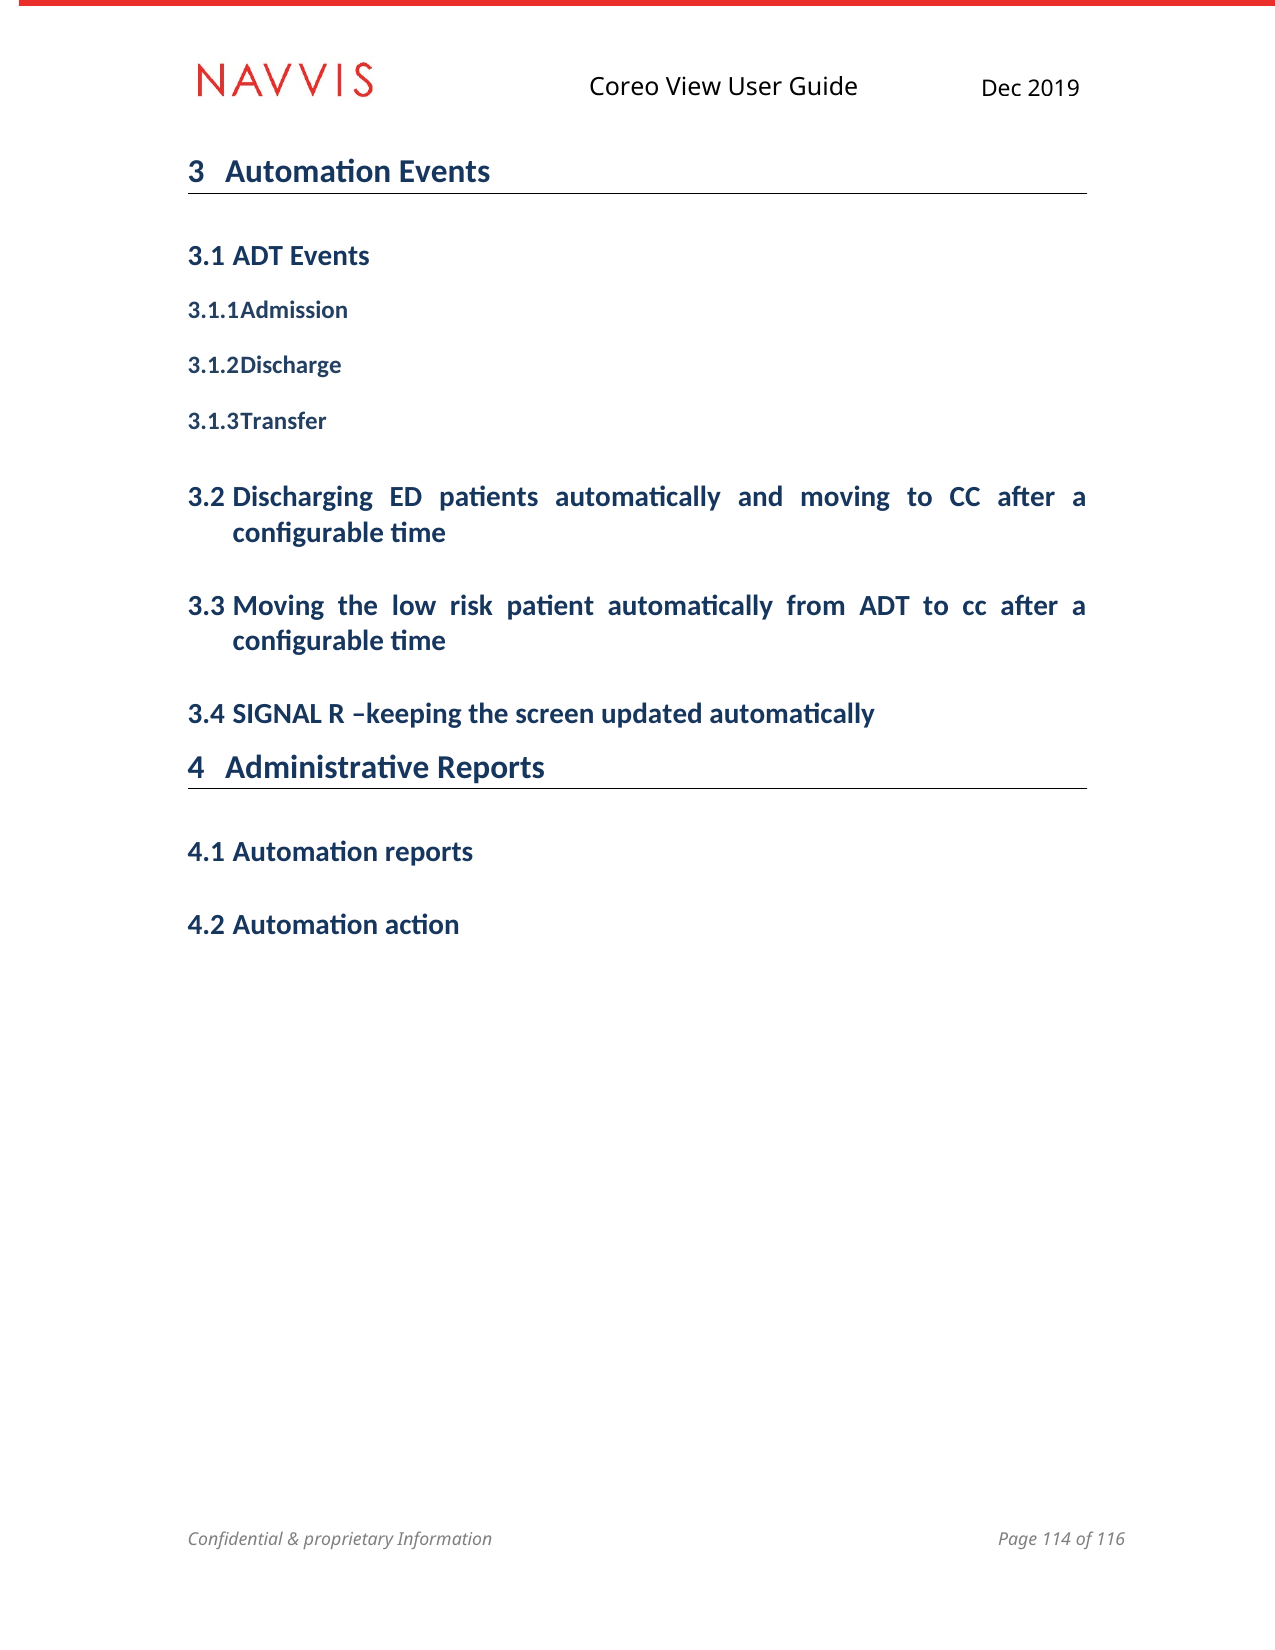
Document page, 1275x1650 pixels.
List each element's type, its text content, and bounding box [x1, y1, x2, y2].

subtitle Discharging ED patients automatically and moving to CC after a configurable time [187, 478, 1087, 549]
subtitle Automation action [187, 906, 1087, 942]
subtitle SIGNAL R –keeping the screen updated automatically [187, 696, 1087, 731]
subtitle Administrative Reports [187, 746, 1087, 789]
subtitle Automation reports [187, 833, 1087, 869]
subtitle Moving the low risk patient automatically from ADT to cc after a configurable time [187, 587, 1087, 658]
subtitle Automation Events [187, 150, 1087, 194]
subtitle Transfer [187, 406, 1087, 436]
subtitle Discharge [187, 350, 1087, 380]
subtitle Admission [187, 294, 1087, 324]
subtitle ADT Events [187, 237, 1087, 273]
picture [187, 55, 383, 104]
